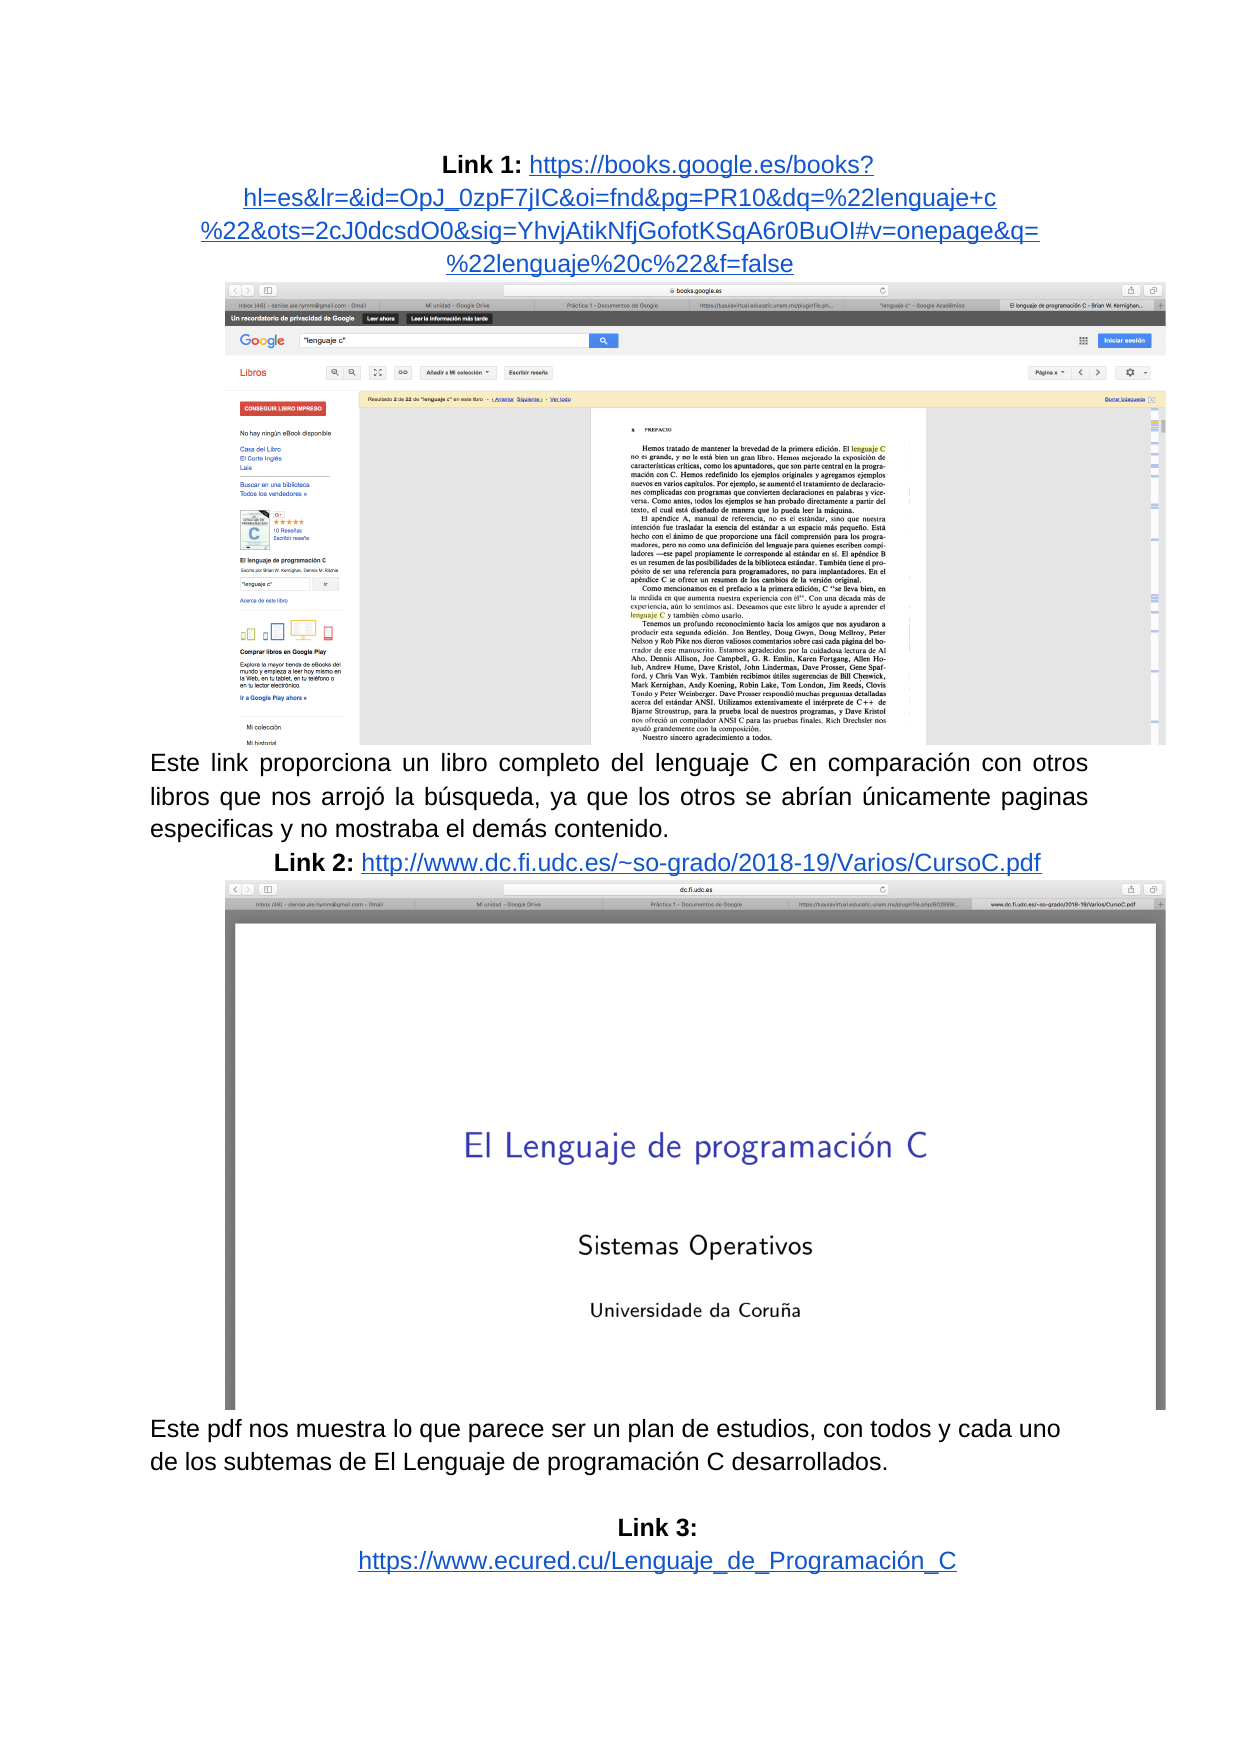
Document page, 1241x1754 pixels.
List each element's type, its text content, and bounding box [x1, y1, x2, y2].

text Link 2: http://www.dc.fi.udc.es/~so-grado/2018-19/Varios/CursoC.pdf [150, 847, 1090, 876]
text Link 1: https://books.google.es/books?hl=es&lr=&id=OpJ_0zpF7jIC&oi=fnd&pg=PR10&dq=%22lenguaje+c%22&ots=2cJ0dcsdO0&sig=YhvjAtikNfjGofotKSqA6r0BuOI#v=onepage&q=%22lenguaje%20c%22&f=false [150, 150, 1090, 278]
text Link 3: [150, 1513, 1090, 1541]
text https://www.ecured.cu/Lenguaje_de_Programación_C [150, 1546, 1090, 1574]
picture [225, 282, 1166, 745]
text Este pdf nos muestra lo que parece ser un plan de estudios, con todos y cada uno de los subtemas de El Lenguaje de programación C desarrollados. [150, 1413, 1090, 1475]
picture [225, 880, 1166, 1410]
text Este link proporciona un libro completo del lenguaje C en comparación con otros libros que nos arrojó la búsqueda, ya que los otros se abrían únicamente paginas especificas y no mostraba el demás contenido. [150, 748, 1090, 843]
